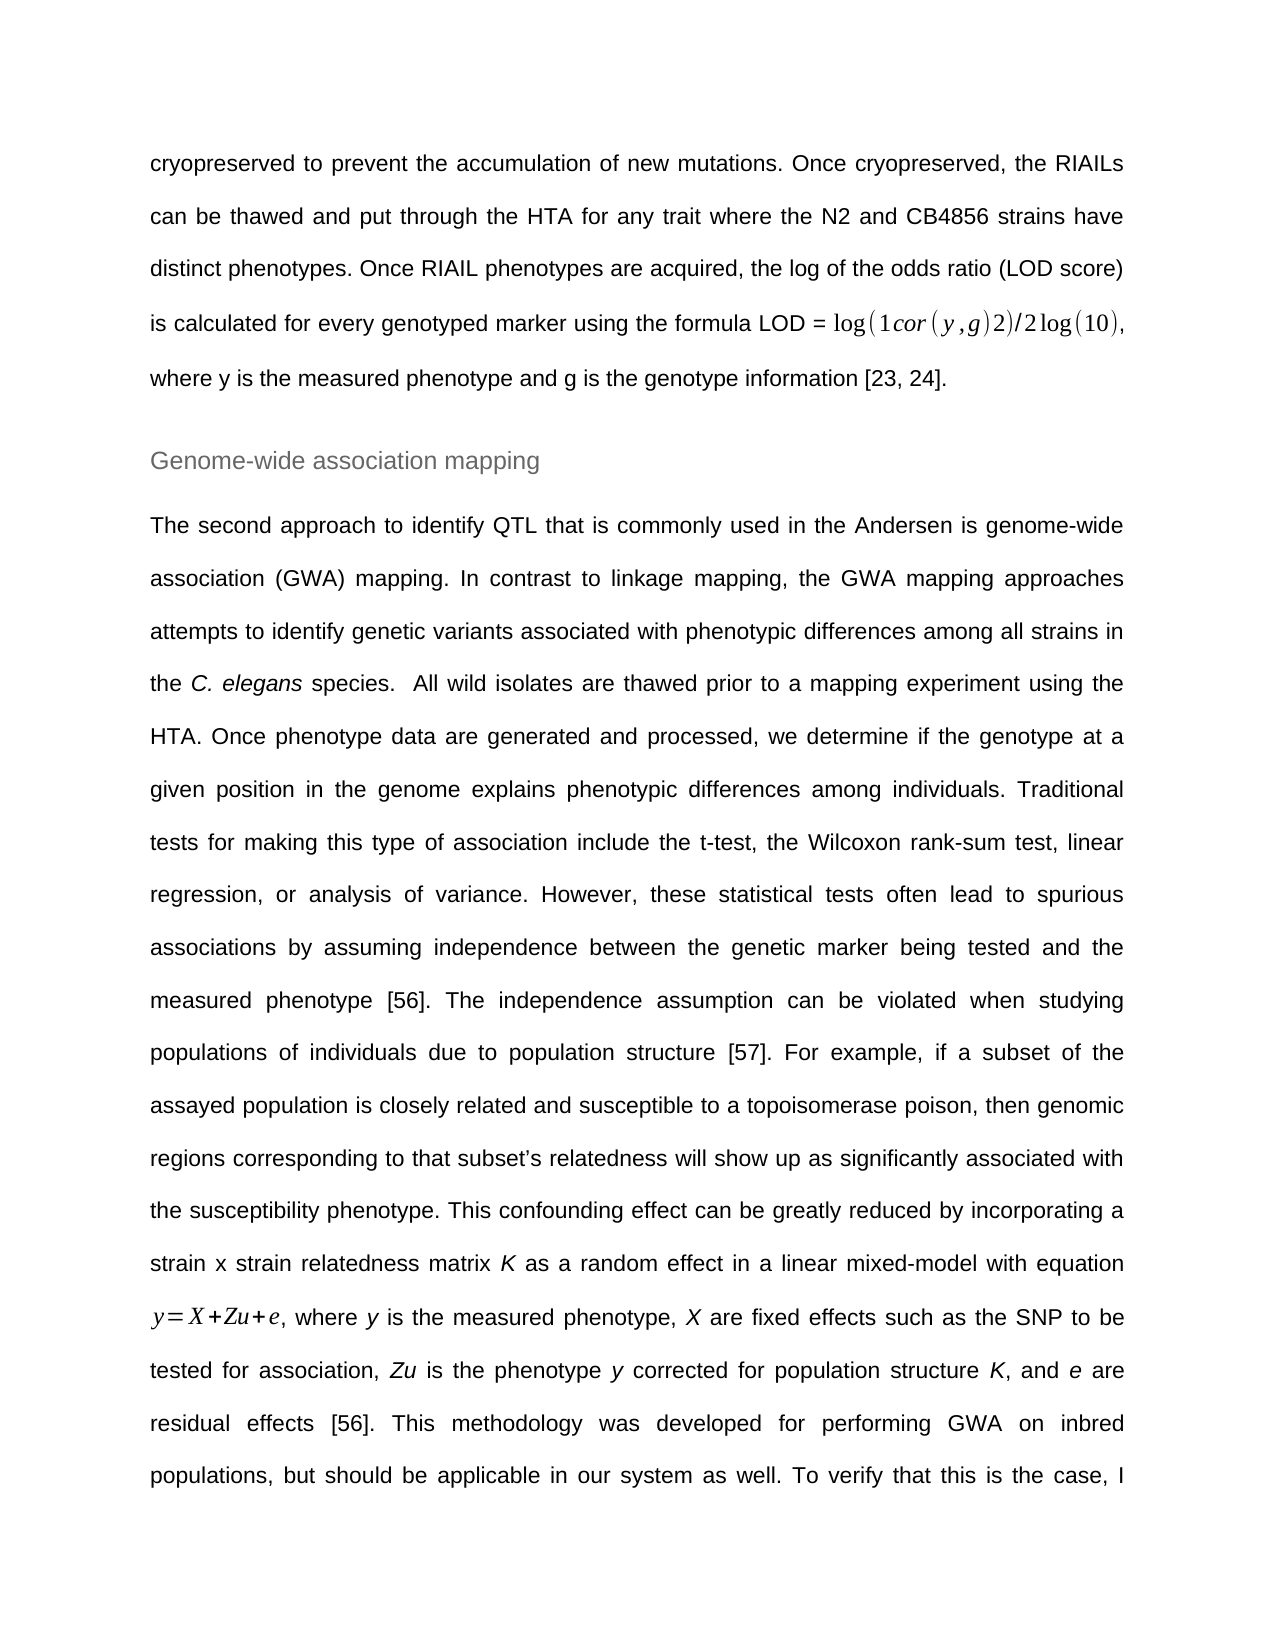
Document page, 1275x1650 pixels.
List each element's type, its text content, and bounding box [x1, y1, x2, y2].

subtitle Genome-wide association mapping [150, 446, 1125, 475]
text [150, 150, 1125, 391]
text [150, 512, 1125, 1488]
